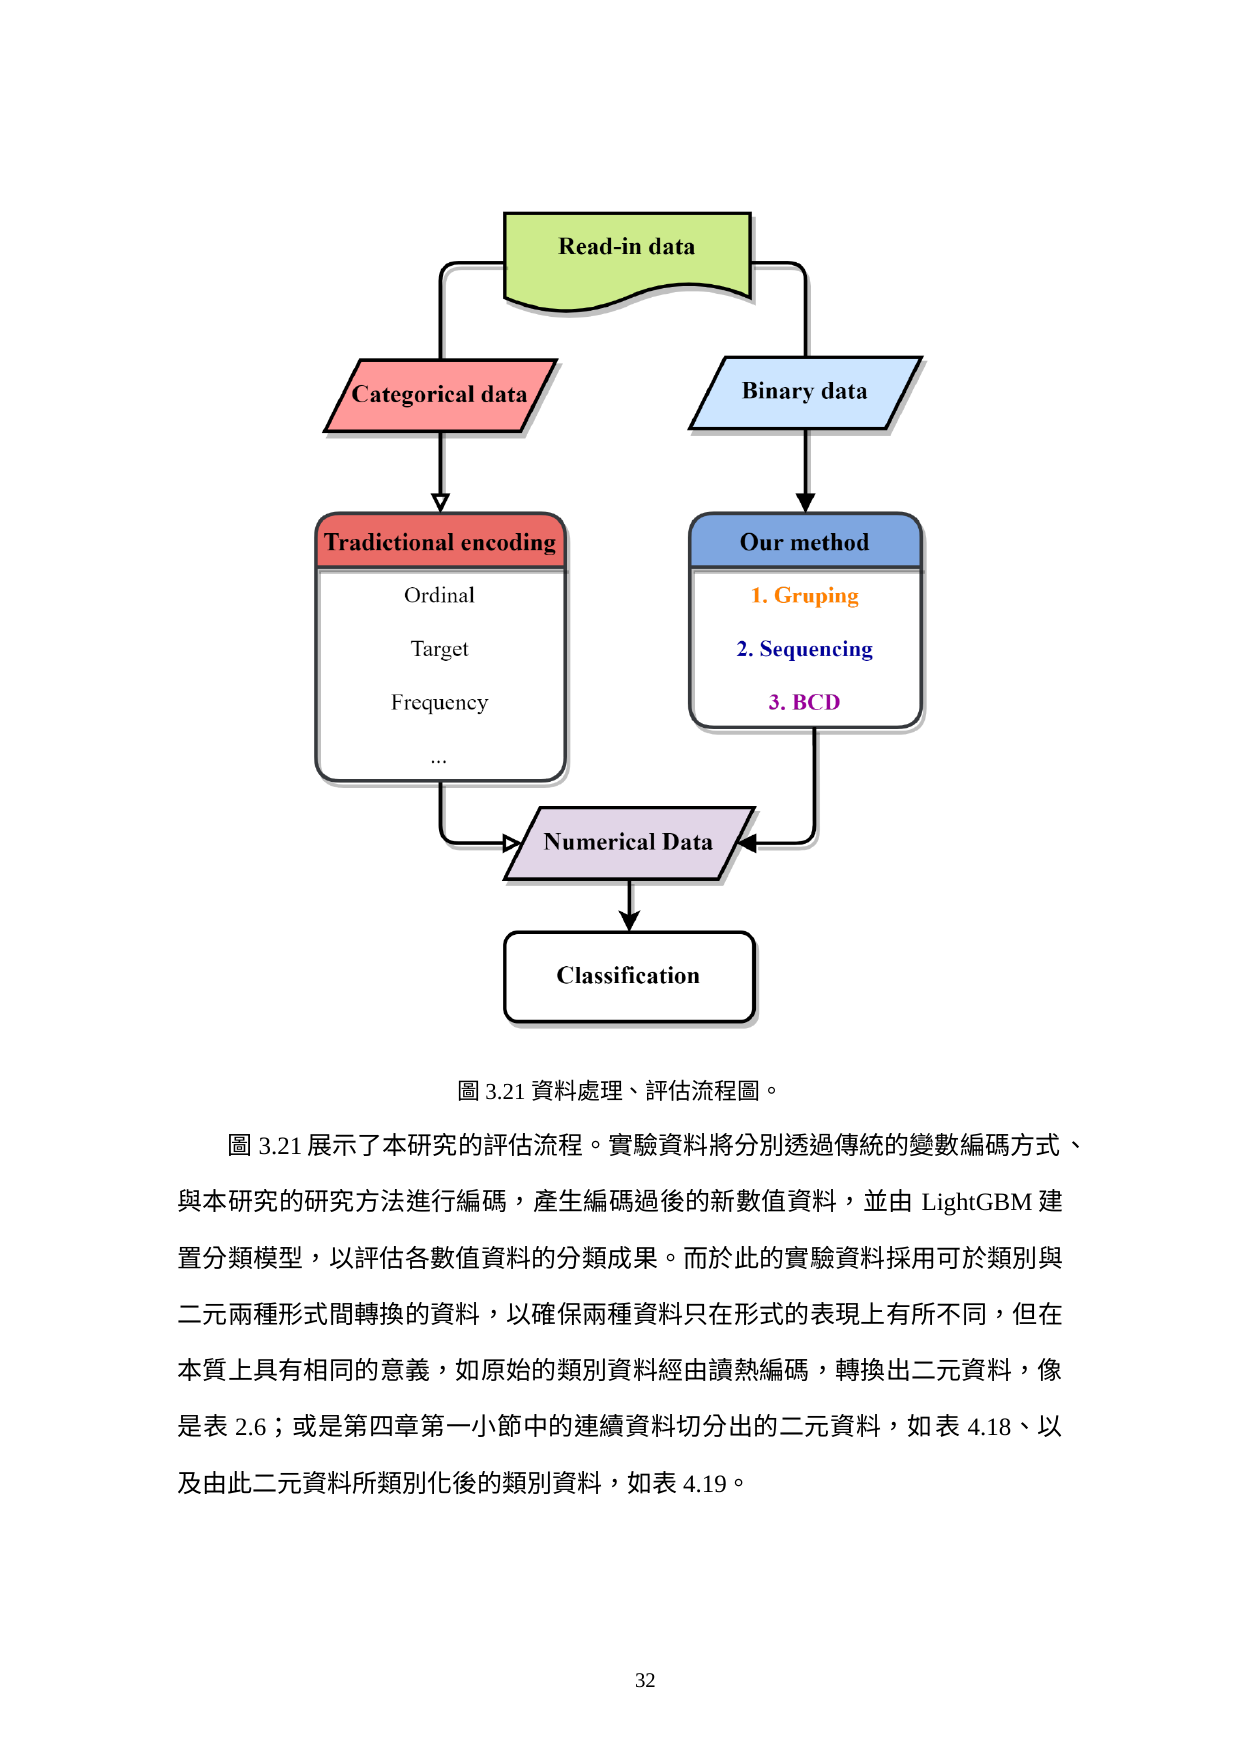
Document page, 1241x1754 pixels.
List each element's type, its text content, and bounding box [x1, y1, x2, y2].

picture [295, 193, 945, 1047]
